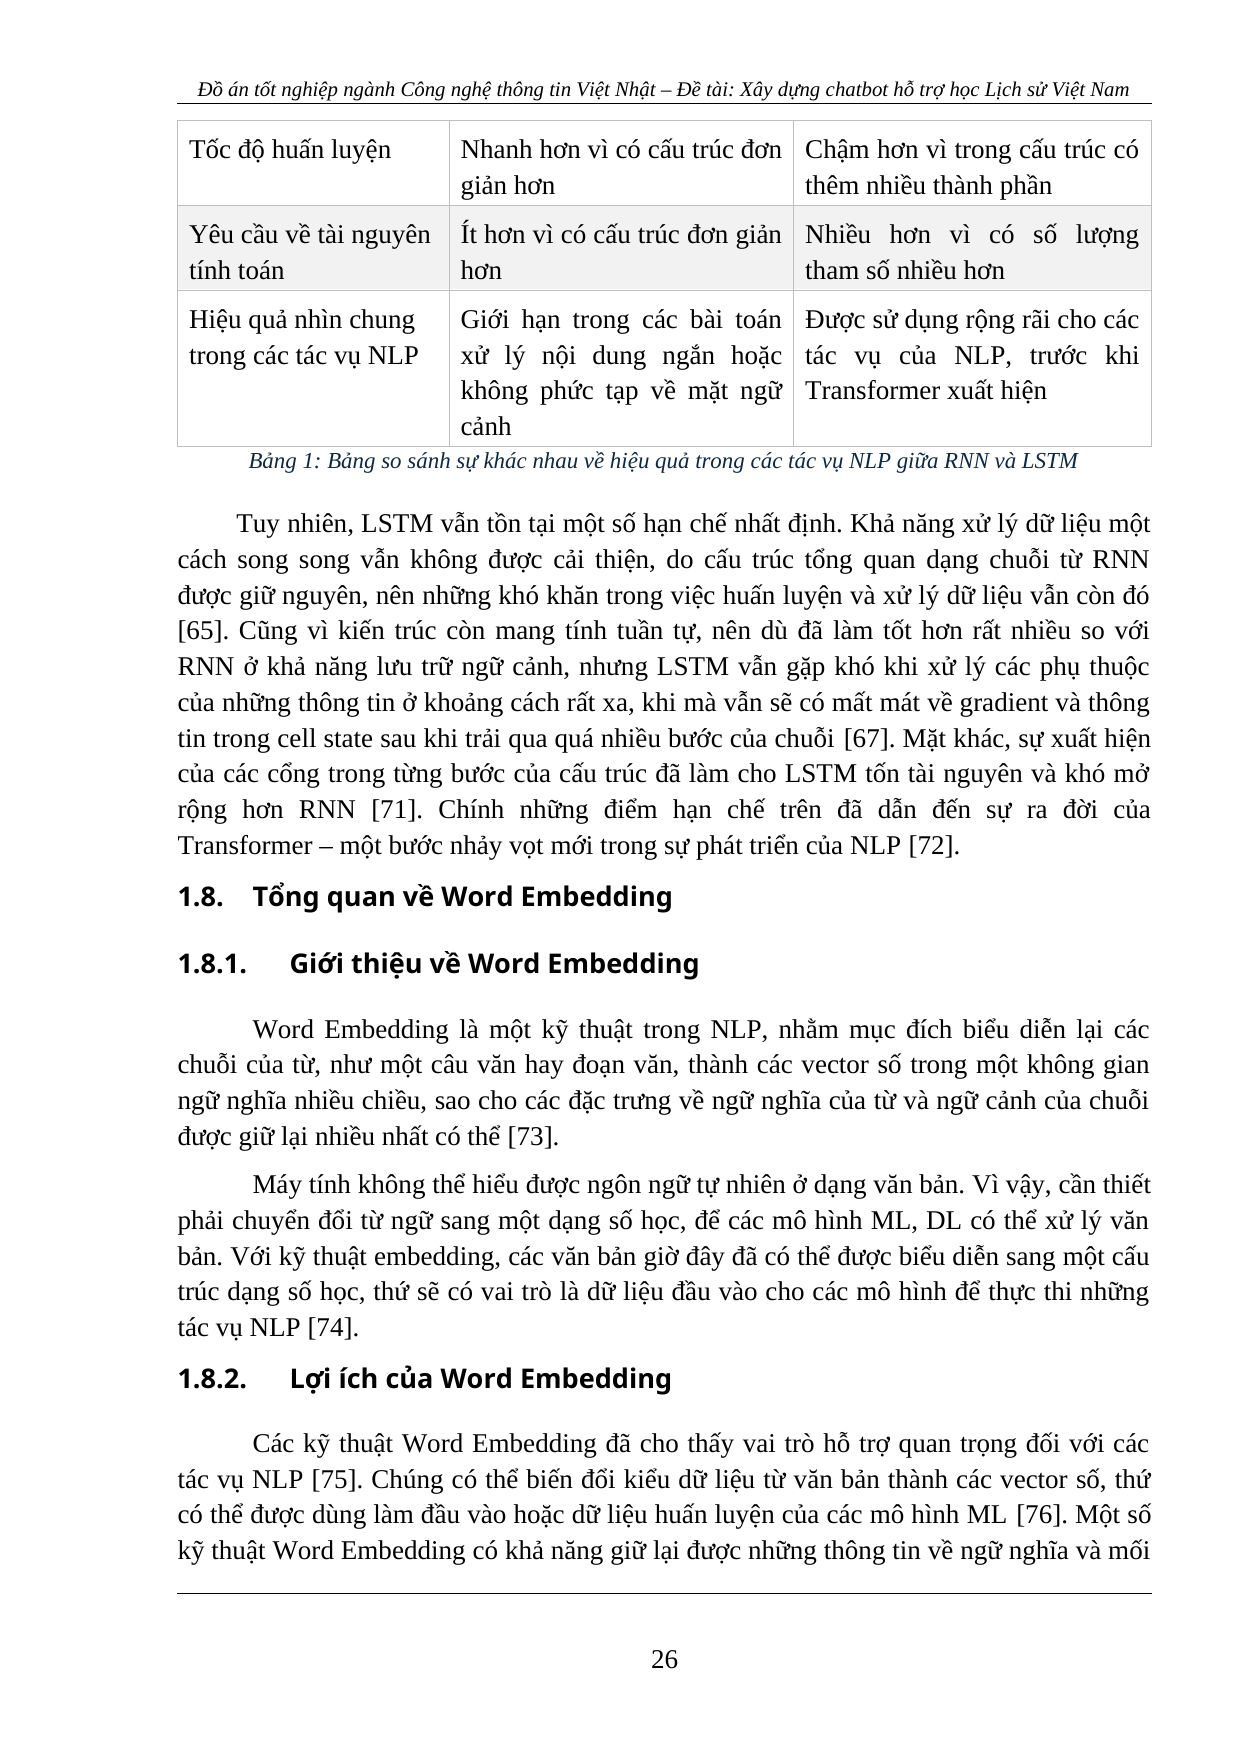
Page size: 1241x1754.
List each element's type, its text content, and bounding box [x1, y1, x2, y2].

text Word Embedding là một kỹ thuật trong NLP, nhằm mục đích biểu diễn lại các chuỗi của từ, như một câu văn hay đoạn văn, thành các vector số trong một không gian ngữ nghĩa nhiều chiều, sao cho các đặc trưng về ngữ nghĩa của từ và ngữ cảnh của chuỗi được giữ lại nhiều nhất có thể . [177, 1013, 1152, 1151]
table_cell Nhiều hơn vì có số lượng tham số nhiều hơn [794, 206, 1151, 289]
table_cell Chậm hơn vì trong cấu trúc có thêm nhiều thành phần [794, 121, 1151, 204]
table_cell Ít hơn vì có cấu trúc đơn giản hơn [450, 206, 793, 289]
table_cell Giới hạn trong các bài toán xử lý nội dung ngắn hoặc không phức tạp về mặt ngữ cảnh [450, 291, 793, 446]
table_cell Yêu cầu về tài nguyên tính toán [178, 206, 449, 289]
table_cell Tốc độ huấn luyện [178, 121, 449, 204]
text Tuy nhiên, LSTM vẫn tồn tại một số hạn chế nhất định. Khả năng xử lý dữ liệu một cách song song vẫn không được cải thiện, do cấu trúc tổng quan dạng chuỗi từ RNN được giữ nguyên, nên những khó khăn trong việc huấn luyện và xử lý dữ liệu vẫn còn đó . Cũng vì kiến trúc còn mang tính tuần tự, nên dù đã làm tốt hơn rất nhiều so với RNN ở khả năng lưu trữ ngữ cảnh, nhưng LSTM vẫn gặp khó khi xử lý các phụ thuộc của những thông tin ở khoảng cách rất xa, khi mà vẫn sẽ có mất mát về gradient và thông tin trong cell state sau khi trải qua quá nhiều bước của chuỗi . Mặt khác, sự xuất hiện của các cổng trong từng bước của cấu trúc đã làm cho LSTM tốn tài nguyên và khó mở rộng hơn RNN . Chính những điểm hạn chế trên đã dẫn đến sự ra đời của Transformer – một bước nhảy vọt mới trong sự phát triển của NLP . [177, 507, 1152, 860]
subtitle Tổng quan về Word Embedding [177, 877, 1152, 914]
subtitle Lợi ích của Word Embedding [177, 1359, 1152, 1396]
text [177, 1427, 1152, 1565]
text Bảng 1: Bảng so sánh sự khác nhau về hiệu quả trong các tác vụ NLP giữa RNN và LSTM [177, 447, 1152, 473]
table_cell Nhanh hơn vì có cấu trúc đơn giản hơn [450, 121, 793, 204]
table_cell Hiệu quả nhìn chung trong các tác vụ NLP [178, 291, 449, 446]
text Máy tính không thể hiểu được ngôn ngữ tự nhiên ở dạng văn bản. Vì vậy, cần thiết phải chuyển đổi từ ngữ sang một dạng số học, để các mô hình ML, DL có thể xử lý văn bản. Với kỹ thuật embedding, các văn bản giờ đây đã có thể được biểu diễn sang một cấu trúc dạng số học, thứ sẽ có vai trò là dữ liệu đầu vào cho các mô hình để thực thi những tác vụ NLP . [177, 1168, 1152, 1342]
table_cell Được sử dụng rộng rãi cho các tác vụ của NLP, trước khi Transformer xuất hiện [794, 291, 1151, 446]
subtitle Giới thiệu về Word Embedding [177, 945, 1152, 982]
